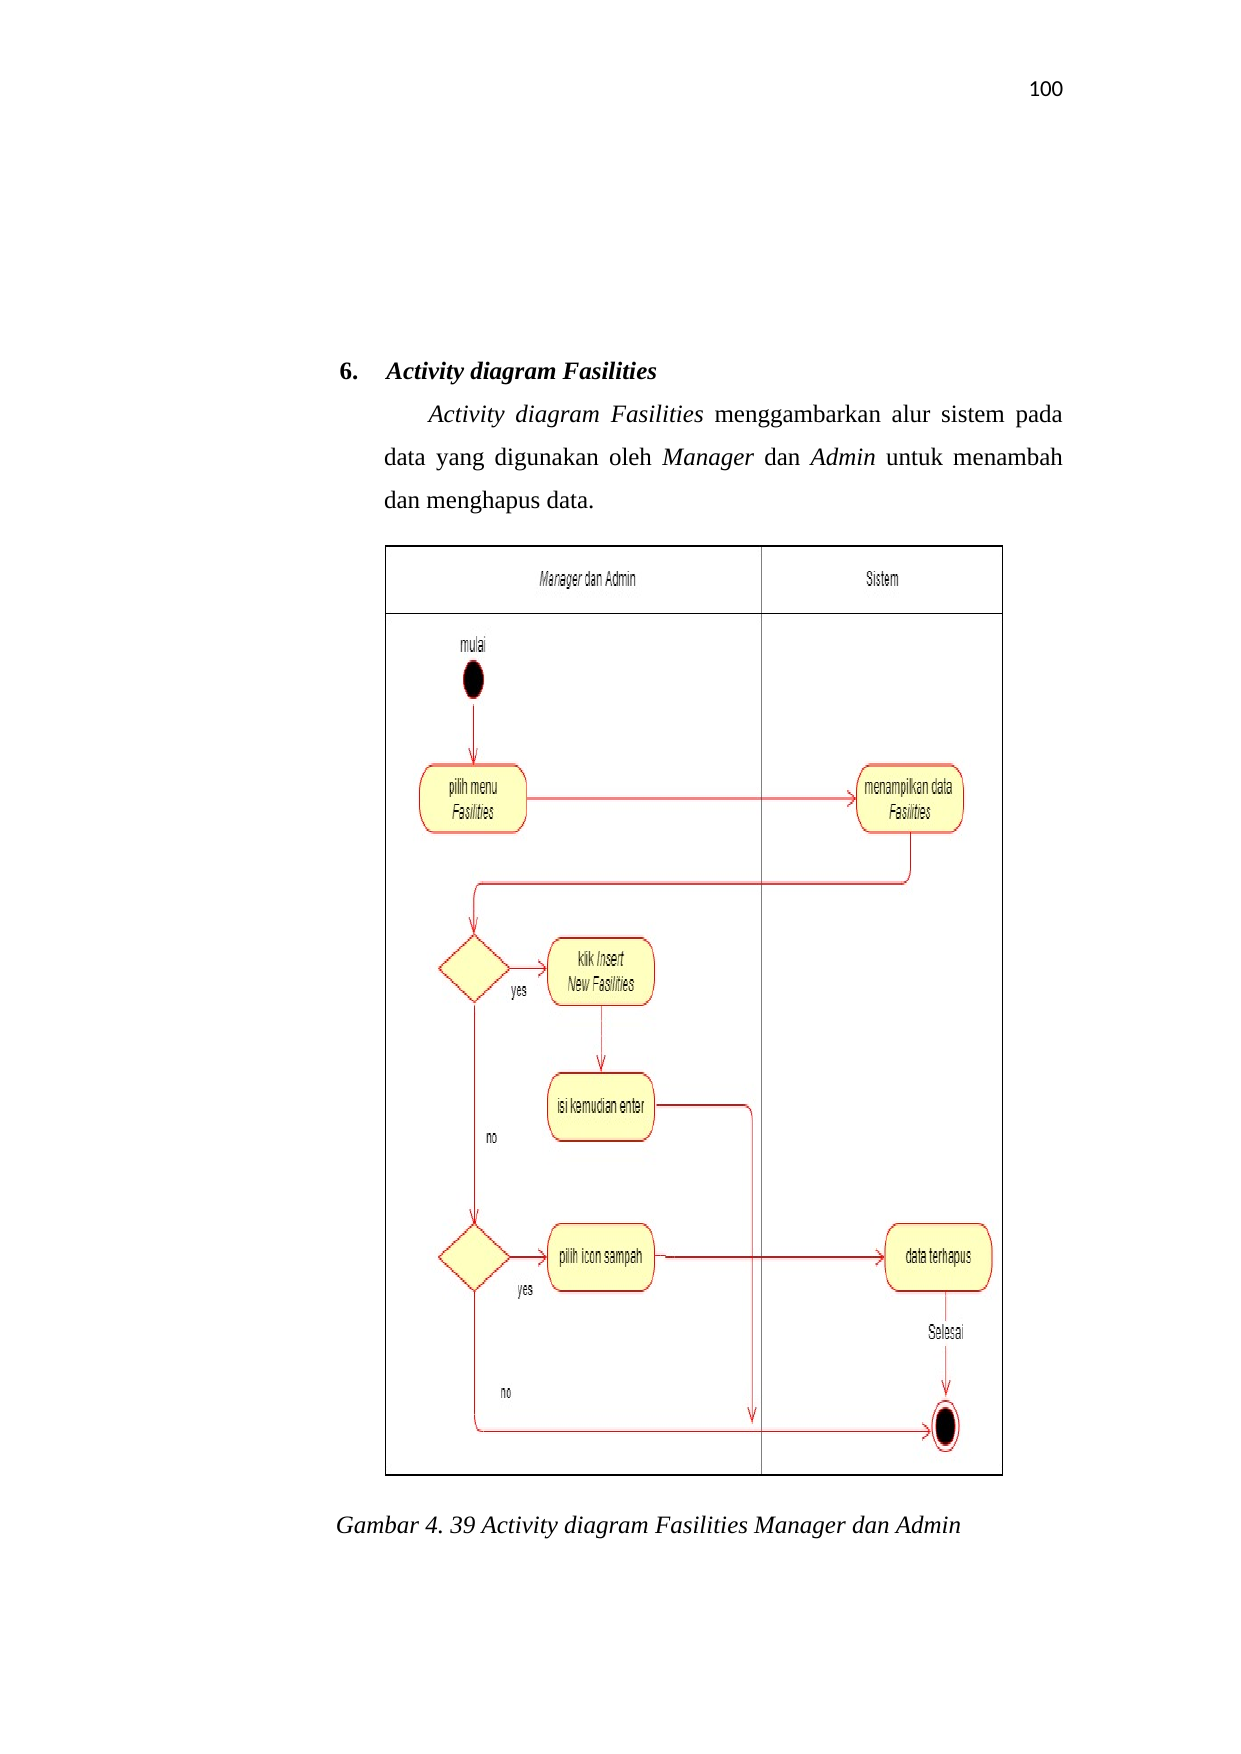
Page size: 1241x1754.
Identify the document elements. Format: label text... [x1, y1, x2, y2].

text Gambar 4. 39 Activity diagram Fasilities Manager dan Admin [236, 1510, 1063, 1538]
list Activity diagram Fasilities [339, 356, 1063, 384]
picture [384, 545, 1004, 1480]
text Activity diagram Fasilities menggambarkan alur sistem pada data yang digunakan oleh Manager dan Admin untuk menambah dan menghapus data. [384, 399, 1063, 514]
